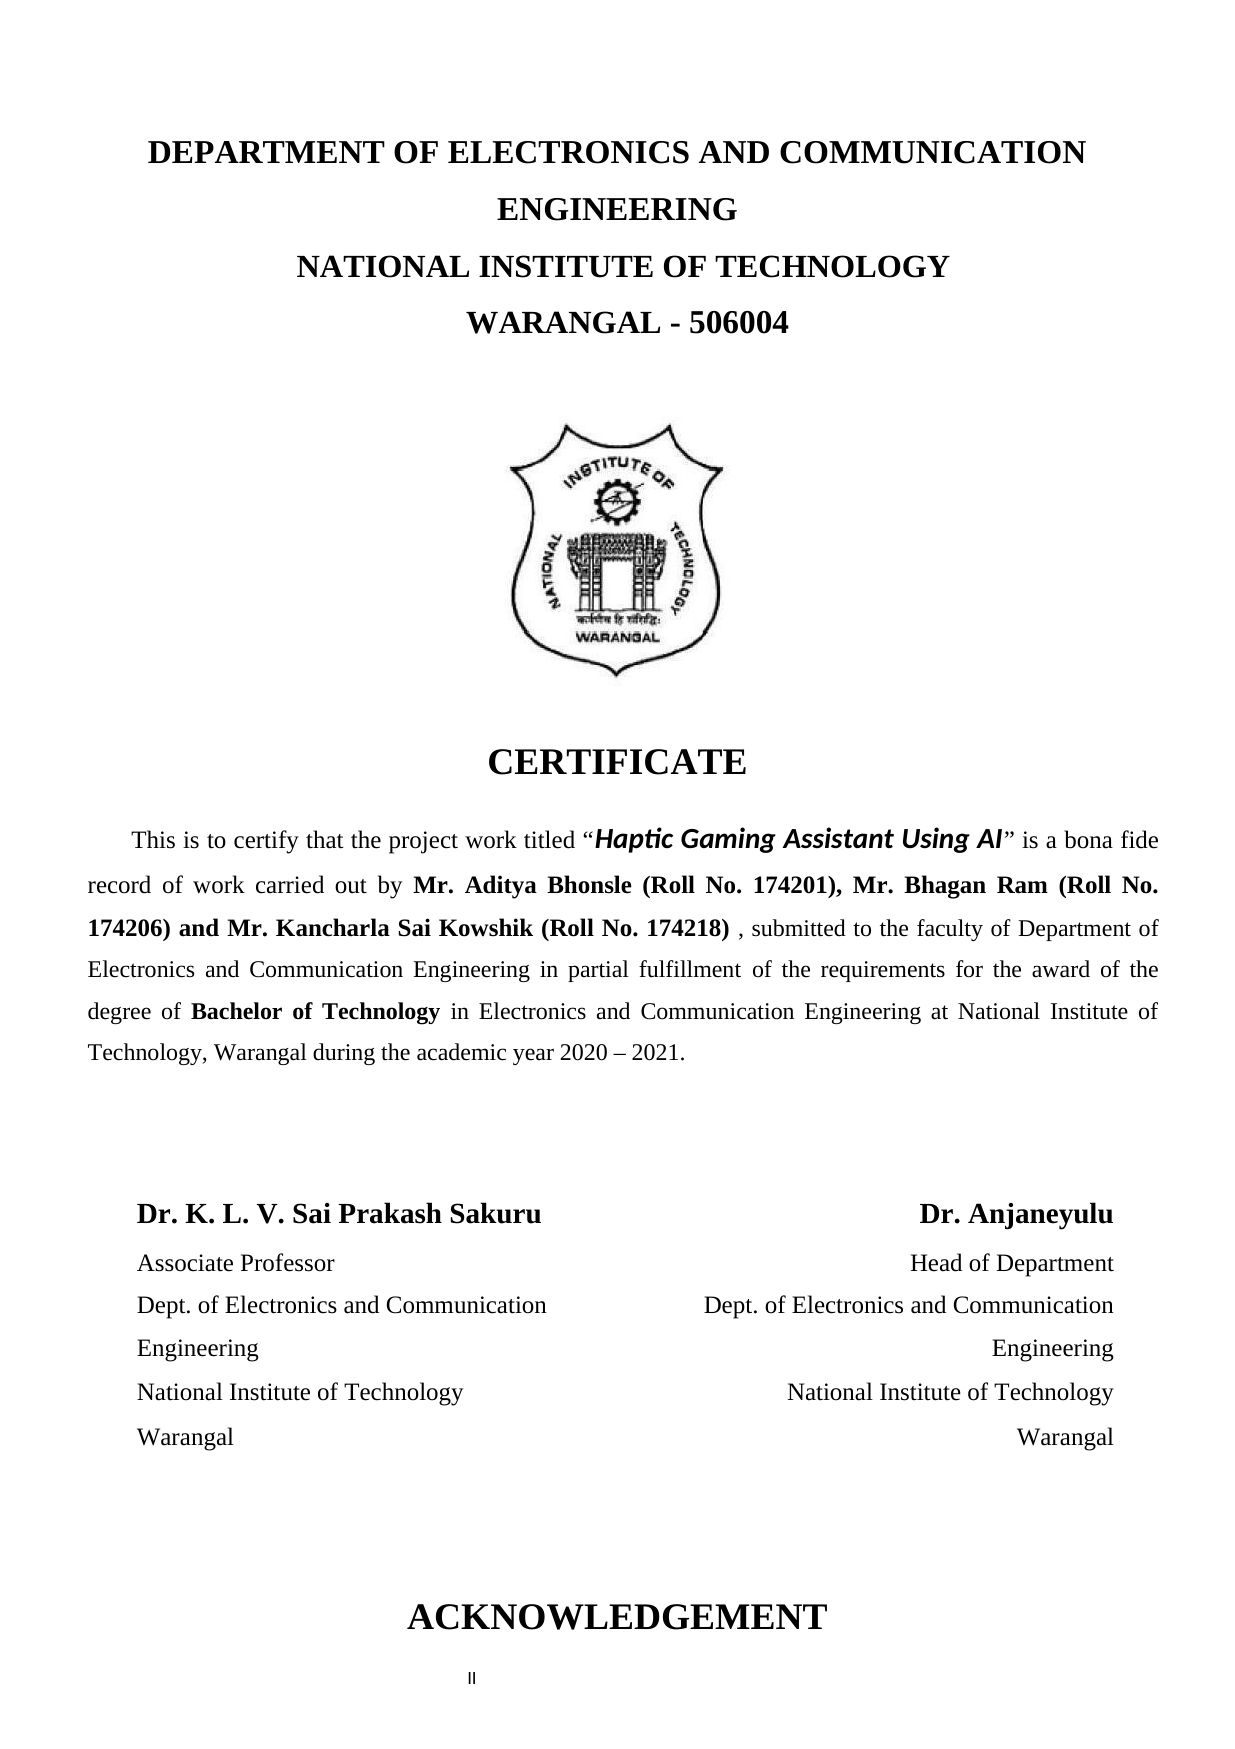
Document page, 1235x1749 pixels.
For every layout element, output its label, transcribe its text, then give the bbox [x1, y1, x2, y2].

table_cell Dept. of Electronics and Communication Engineering [625, 1290, 1114, 1374]
table_cell Warangal [625, 1420, 1114, 1465]
title CERTIFICATE [75, 740, 1159, 783]
text WARANGAL - 506004 [75, 303, 1172, 341]
text This is to certify that the project work titled “Haptic Gaming Assistant Using AI” is a bona fide record of work carried out by Mr. Aditya Bhonsle (Roll No. 174201), Mr. Bhagan Ram (Roll No. 174206) and Mr. Kancharla Sai Kowshik (Roll No. 174218) , submitted to the faculty of Department of Electronics and Communication Engineering in partial fulfillment of the requirements for the award of the degree of Bachelor of Technology in Electronics and Communication Engineering at National Institute of Technology, Warangal during the academic year 2020 – 2021. [87, 820, 1159, 1066]
picture [504, 417, 730, 686]
table_cell National Institute of Technology [625, 1374, 1114, 1420]
text NATIONAL INSTITUTE OF TECHNOLOGY [75, 247, 1172, 284]
text DEPARTMENT OF ELECTRONICS AND COMMUNICATION ENGINEERING [75, 132, 1159, 228]
table_cell Head of Department [625, 1247, 1114, 1290]
table_cell Dept. of Electronics and Communication Engineering [137, 1290, 625, 1374]
table_header Dr. Anjaneyulu [625, 1191, 1114, 1247]
table_cell Warangal [137, 1420, 625, 1465]
table_cell National Institute of Technology [137, 1374, 625, 1420]
table_header Dr. K. L. V. Sai Prakash Sakuru [137, 1191, 625, 1247]
table_cell Associate Professor [137, 1247, 625, 1290]
title ACKNOWLEDGEMENT [75, 1594, 1159, 1637]
